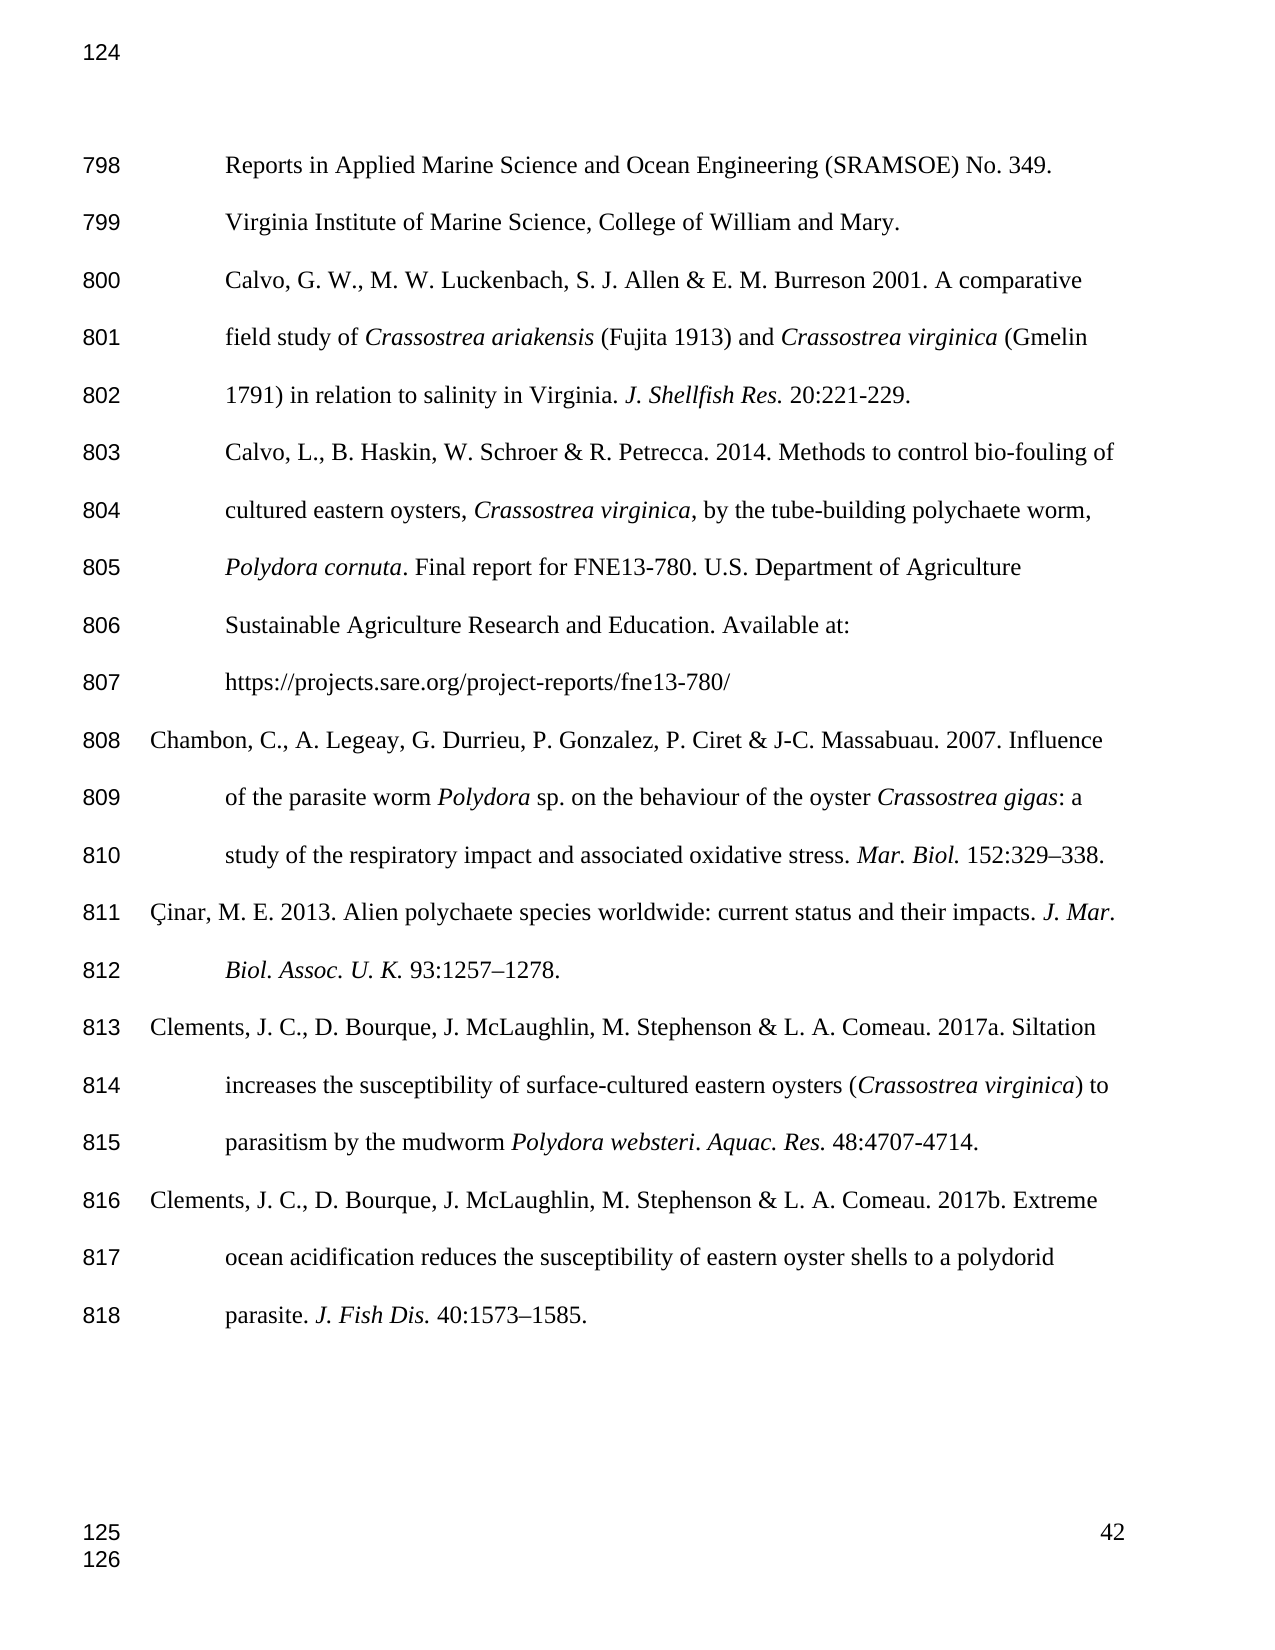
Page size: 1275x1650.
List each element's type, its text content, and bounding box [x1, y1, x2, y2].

text Chambon, C., A. Legeay, G. Durrieu, P. Gonzalez, P. Ciret & J-C. Massabuau. 2007. Influence of the parasite worm Polydora sp. on the behaviour of the oyster Crassostrea gigas: a study of the respiratory impact and associated oxidative stress. Mar. Biol. 152:329–338. [150, 725, 1125, 869]
text Calvo, G. W., M. W. Luckenbach, S. J. Allen & E. M. Burreson 2001. A comparative field study of Crassostrea ariakensis (Fujita 1913) and Crassostrea virginica (Gmelin 1791) in relation to salinity in Virginia. J. Shellfish Res. 20:221-229. [225, 265, 1125, 409]
text Clements, J. C., D. Bourque, J. McLaughlin, M. Stephenson & L. A. Comeau. 2017a. Siltation increases the susceptibility of surface-cultured eastern oysters (Crassostrea virginica) to parasitism by the mudworm Polydora websteri. Aquac. Res. 48:4707-4714. [150, 1012, 1125, 1156]
text Calvo, L., B. Haskin, W. Schroer & R. Petrecca. 2014. Methods to control bio-fouling of cultured eastern oysters, Crassostrea virginica, by the tube-building polychaete worm, Polydora cornuta. Final report for FNE13-780. U.S. Department of Agriculture Sustainable Agriculture Research and Education. Available at: https://projects.sare.org/project-reports/fne13-780/ [225, 437, 1125, 696]
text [150, 150, 1125, 236]
text Çinar, M. E. 2013. Alien polychaete species worldwide: current status and their impacts. J. Mar. Biol. Assoc. U. K. 93:1257–1278. [150, 897, 1125, 984]
text Clements, J. C., D. Bourque, J. McLaughlin, M. Stephenson & L. A. Comeau. 2017b. Extreme ocean acidification reduces the susceptibility of eastern oyster shells to a polydorid parasite. J. Fish Dis. 40:1573–1585. [150, 1185, 1125, 1329]
